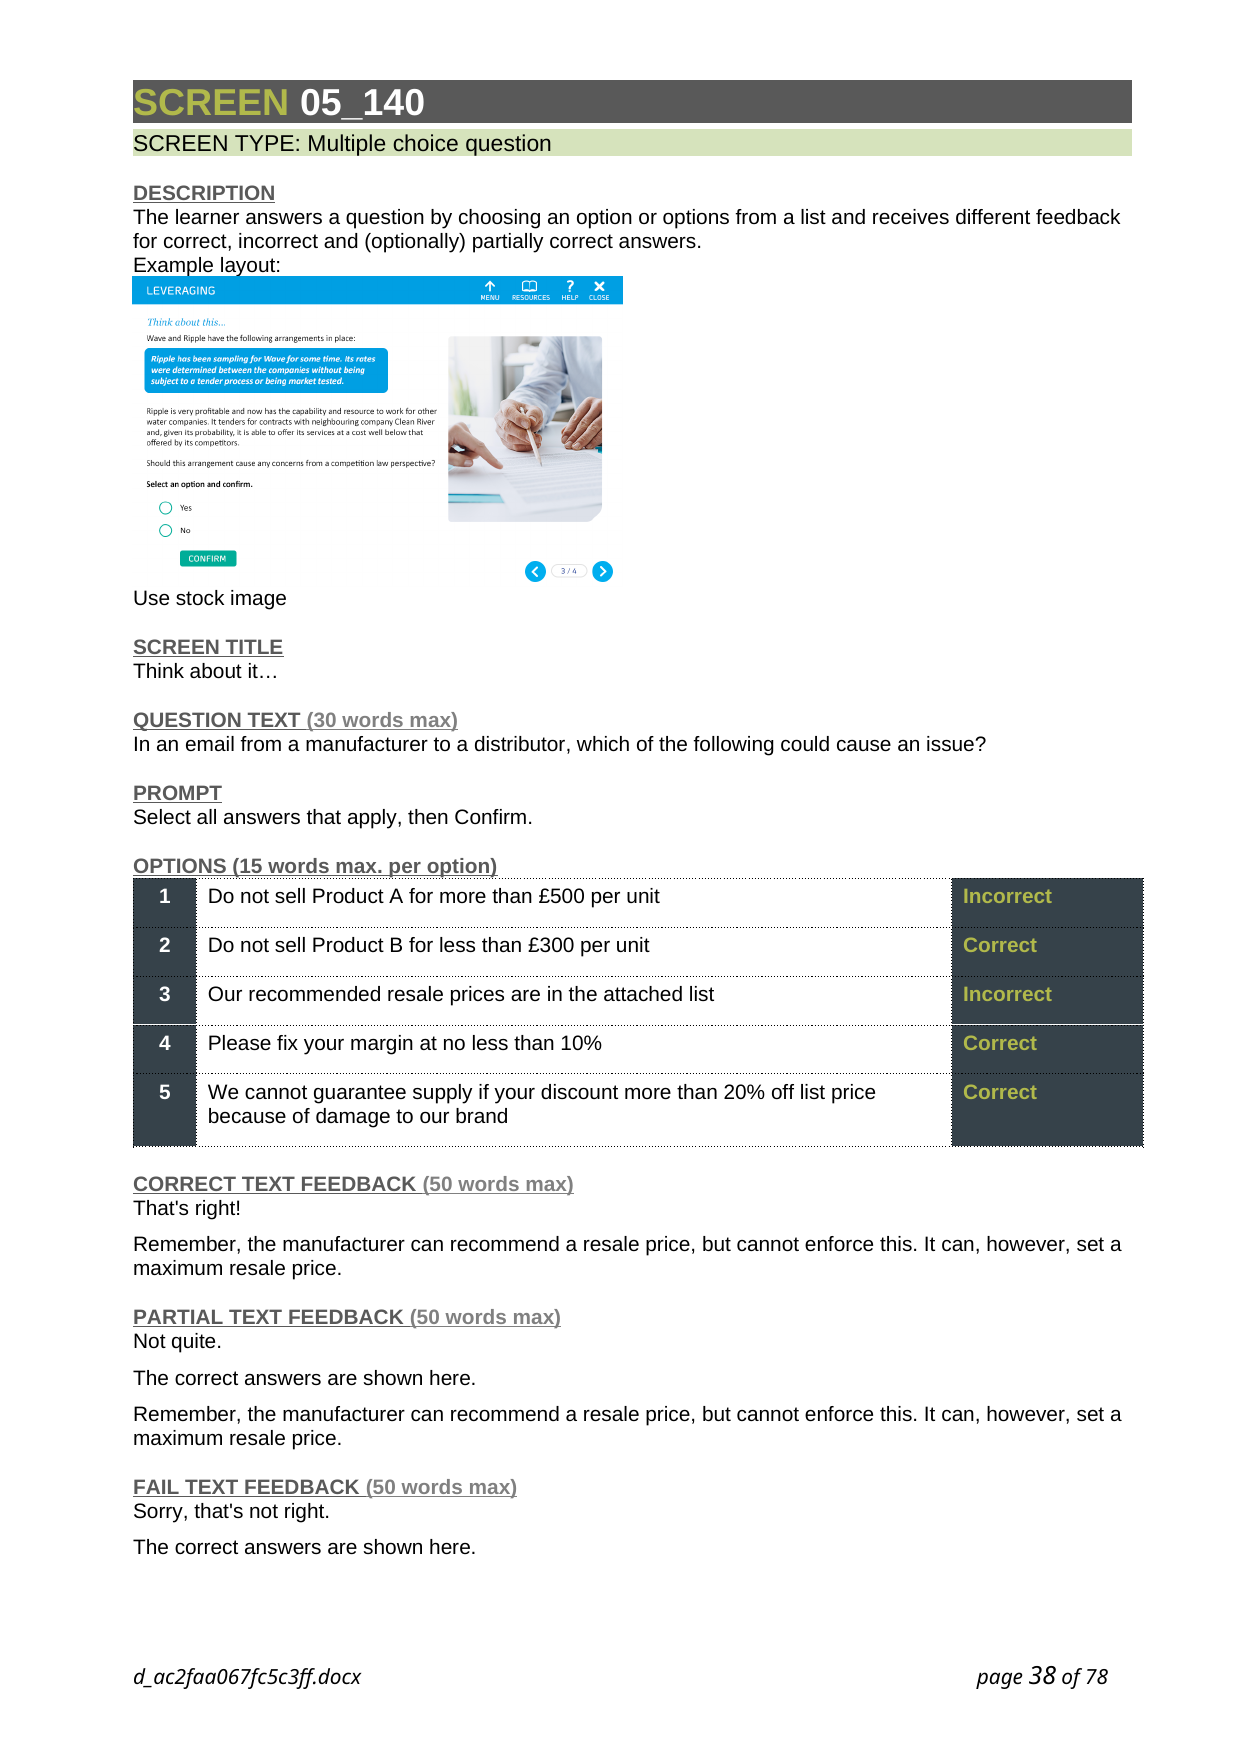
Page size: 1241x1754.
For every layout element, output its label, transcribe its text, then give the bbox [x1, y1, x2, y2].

text SCREEN TYPE: Multiple choice question [133, 129, 1132, 156]
text The correct answers are shown here. [133, 1365, 1132, 1389]
text Select all answers that apply, then Confirm. [133, 805, 1132, 829]
table_cell 4 [133, 1025, 196, 1073]
table_cell 3 [133, 976, 196, 1024]
table_cell Our recommended resale prices are in the attached list [196, 976, 952, 1024]
table_cell 5 [133, 1073, 196, 1146]
text Think about it… [133, 659, 1132, 683]
text Not quite. [133, 1329, 1132, 1353]
text Remember, the manufacturer can recommend a resale price, but cannot enforce this. It can, however, set a maximum resale price. [133, 1232, 1132, 1280]
text PROMPT [133, 781, 1132, 805]
table_header Incorrect [952, 878, 1143, 927]
picture [132, 305, 623, 587]
table_cell Do not sell Product B for less than £300 per unit [196, 927, 952, 976]
table_cell Correct [952, 1073, 1143, 1146]
text Sorry, that's not right. [133, 1499, 1132, 1523]
table_cell We cannot guarantee supply if your discount more than 20% off list price because of damage to our brand [196, 1073, 952, 1146]
text OPTIONS (15 words max. per option) [133, 854, 1132, 878]
table_cell Correct [952, 927, 1143, 976]
text Use stock image [133, 586, 1132, 610]
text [133, 1402, 1132, 1450]
table_cell Correct [952, 1025, 1143, 1073]
table_cell Please fix your margin at no less than 10% [196, 1025, 952, 1073]
text CORRECT TEXT FEEDBACK (50 words max) [133, 1172, 1132, 1196]
text Example layout: [133, 253, 1132, 277]
table_cell 2 [133, 927, 196, 976]
subtitle SCREEN 05_140 [133, 80, 1132, 123]
text The learner answers a question by choosing an option or options from a list and receives different feedback for correct, incorrect and (optionally) partially correct answers. [133, 205, 1132, 253]
text FAIL TEXT FEEDBACK (50 words max) [133, 1475, 1132, 1499]
text That's right! [133, 1196, 1132, 1219]
table_header 1 [133, 878, 196, 927]
text The correct answers are shown here. [133, 1535, 1132, 1559]
table_header Do not sell Product A for more than £500 per unit [196, 878, 952, 927]
picture [596, 283, 603, 290]
text SCREEN TITLE [133, 635, 1132, 659]
text DESCRIPTION [133, 181, 1132, 205]
text QUESTION TEXT (30 words max) [133, 708, 1132, 732]
text PARTIAL TEXT FEEDBACK (50 words max) [133, 1305, 1132, 1329]
table_cell Incorrect [952, 976, 1143, 1024]
text In an email from a manufacturer to a distributor, which of the following could cause an issue? [133, 732, 1132, 756]
